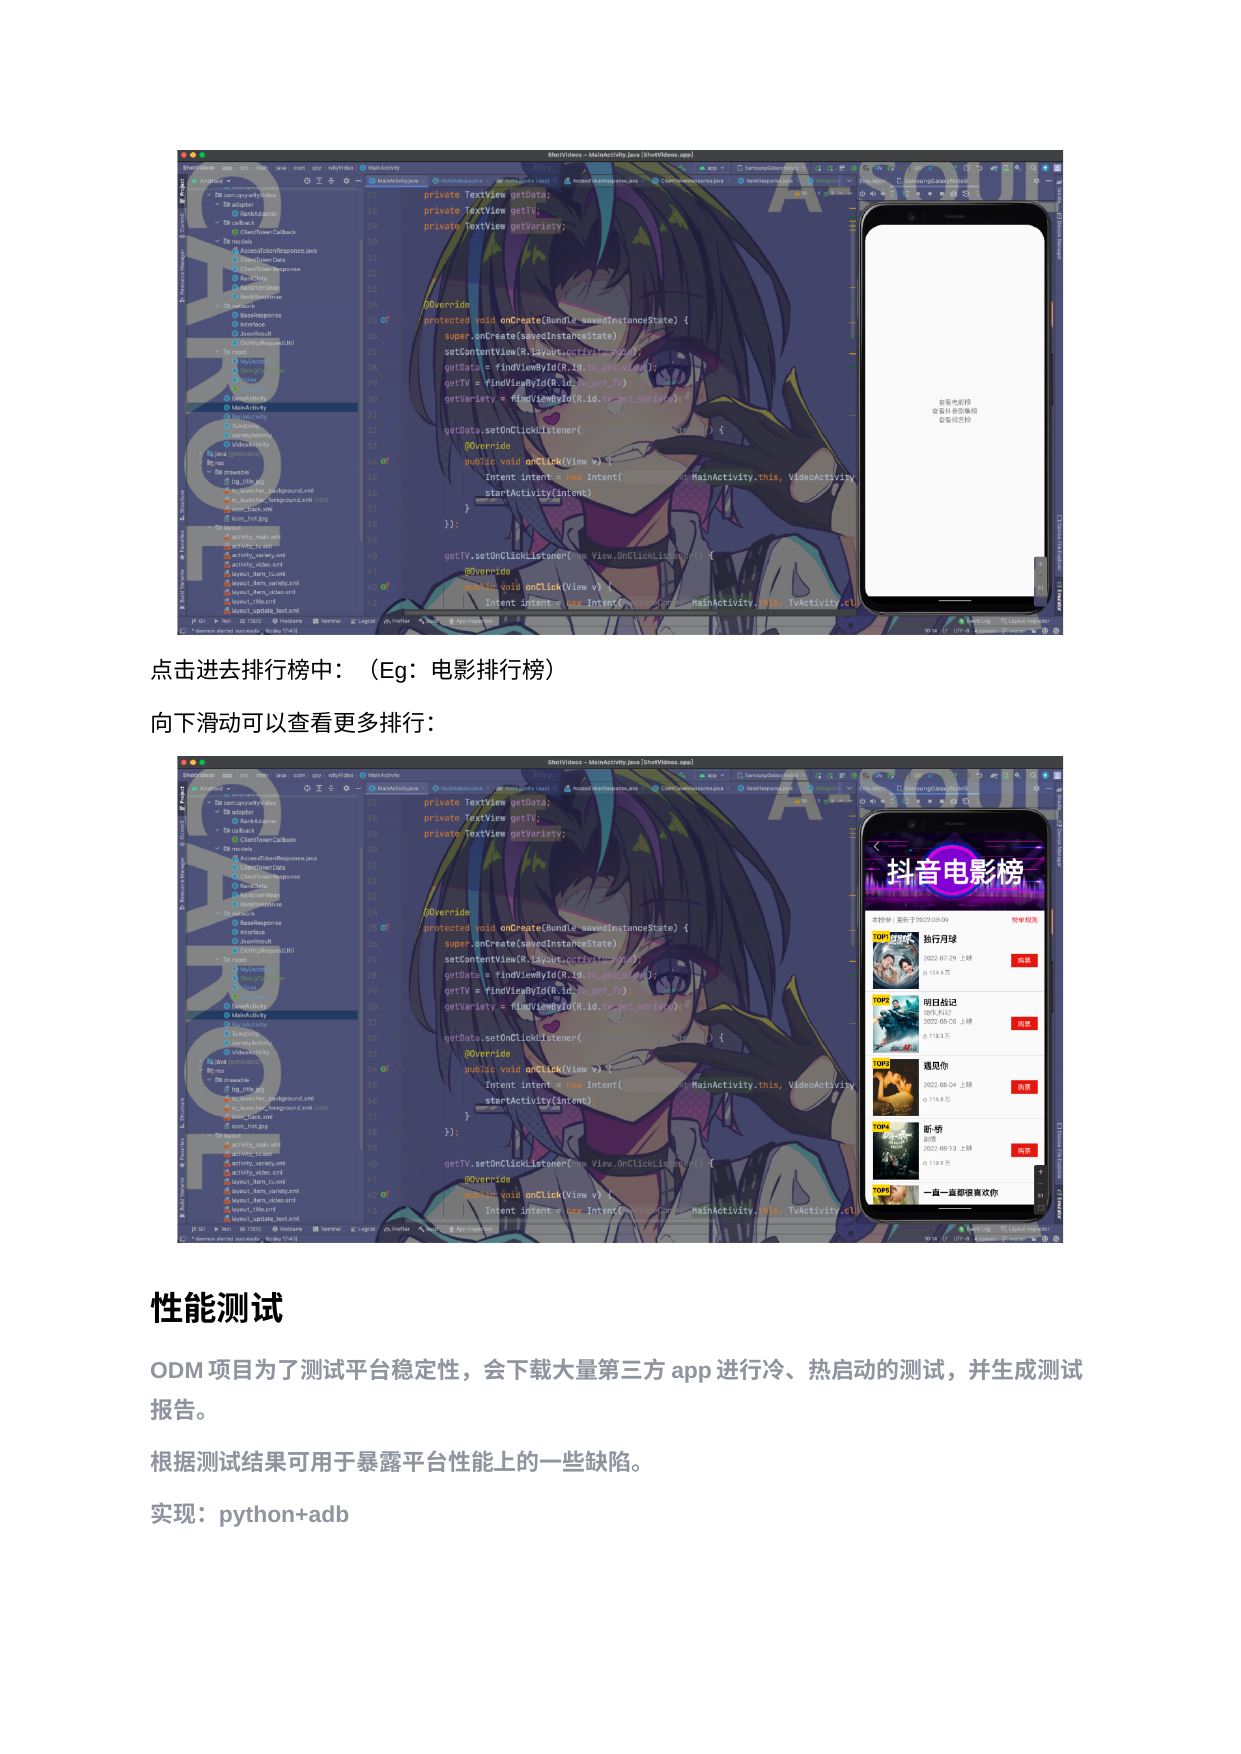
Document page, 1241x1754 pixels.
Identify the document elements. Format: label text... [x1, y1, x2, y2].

text 性能测试 [150, 1281, 1090, 1329]
text 点击进去排行榜中：（Eg：电影排行榜） [150, 652, 1090, 685]
text 实现：python+adb [150, 1496, 1090, 1529]
text ODM项目为了测试平台稳定性，会下载大量第三方app进行冷、热启动的测试，并生成测试报告。 [150, 1352, 1090, 1425]
text 根据测试结果可用于暴露平台性能上的一些缺陷。 [150, 1444, 1090, 1477]
picture [177, 150, 1064, 635]
text 向下滑动可以查看更多排行： [150, 704, 1090, 738]
picture [177, 756, 1064, 1243]
